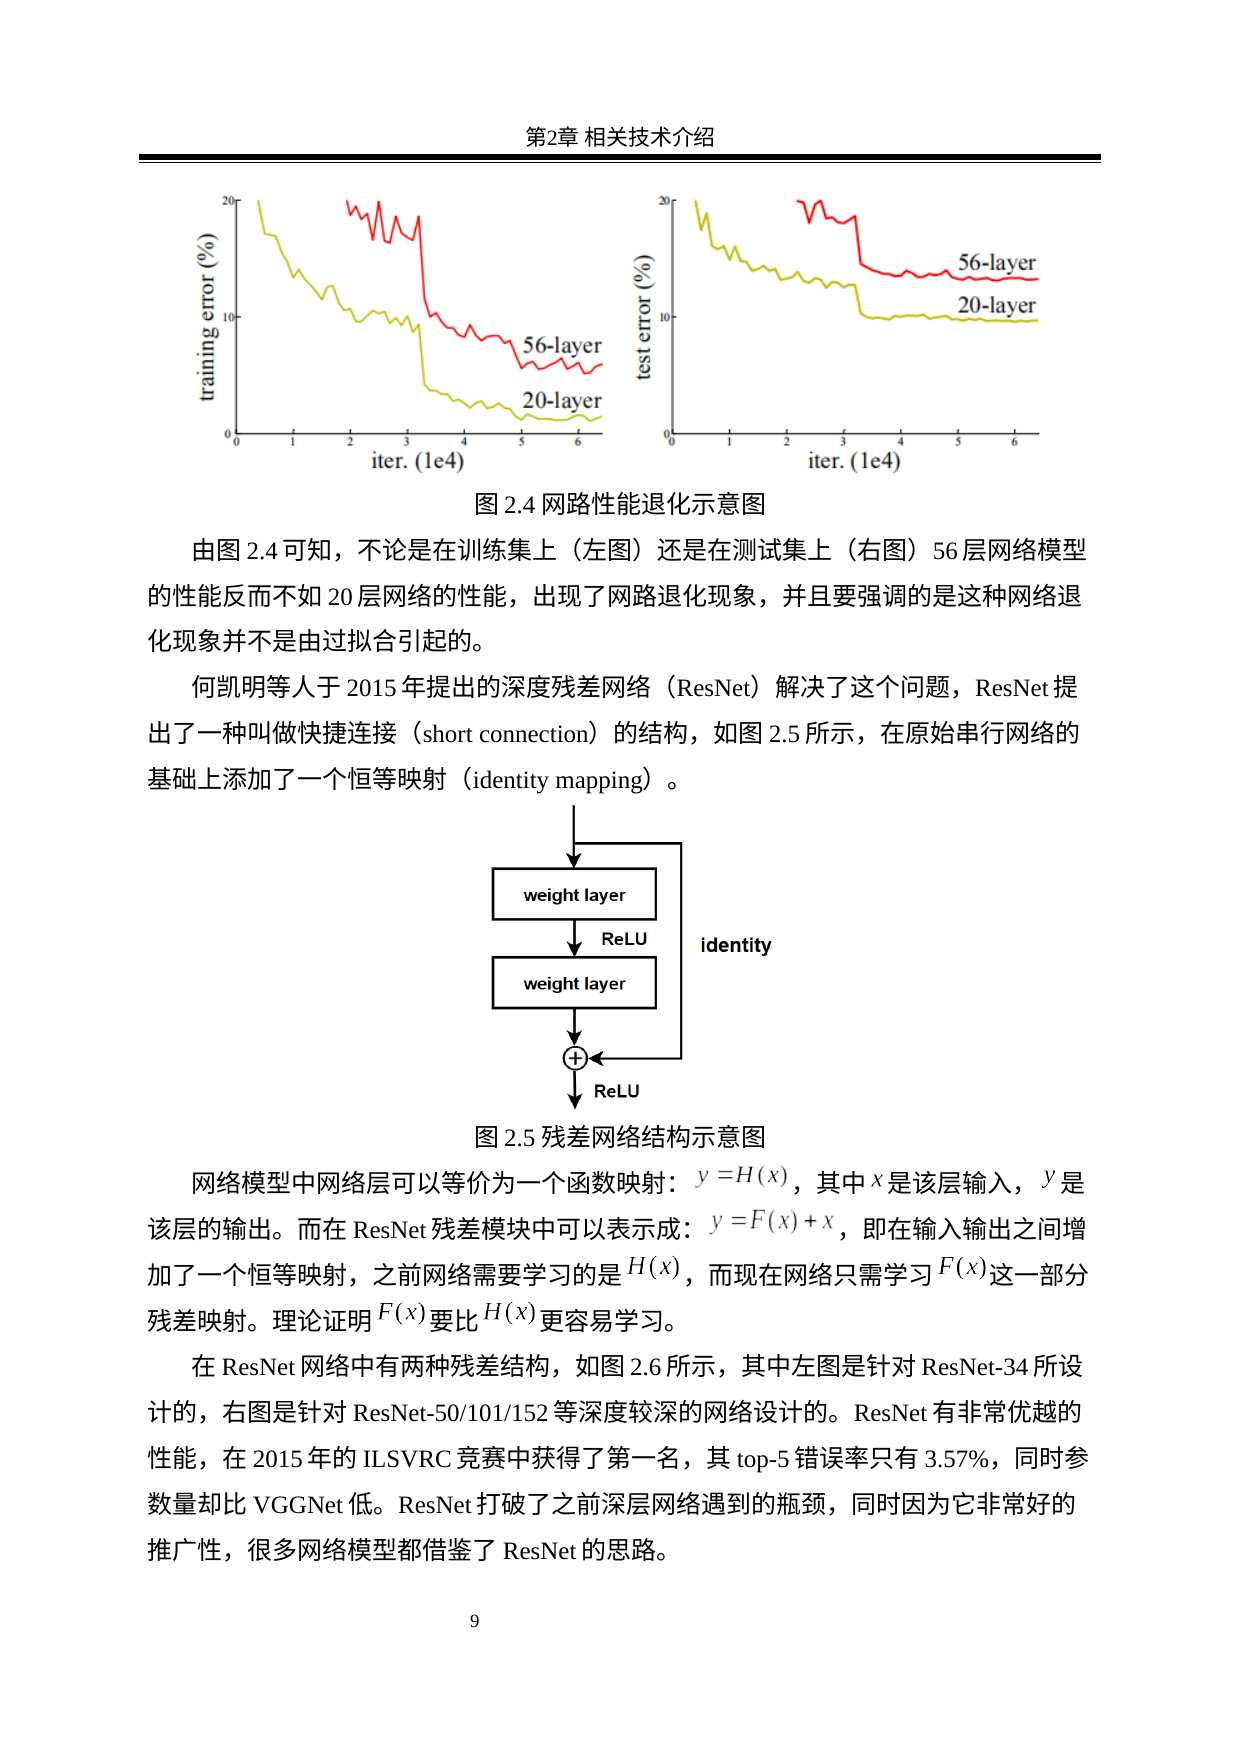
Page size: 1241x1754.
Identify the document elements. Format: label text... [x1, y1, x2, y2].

text 何凯明等人于2015年提出的深度残差网络（ResNet）解决了这个问题，ResNet提出了一种叫做快捷连接（short connection）的结构，如图2.5所示，在原始串行网络的基础上添加了一个恒等映射（identity mapping）。 [148, 660, 1093, 797]
text 图2.4 网路性能退化示意图 [148, 477, 1093, 522]
text 由图2.4可知，不论是在训练集上（左图）还是在测试集上（右图）56层网络模型的性能反而不如20层网络的性能，出现了网路退化现象，并且要强调的是这种网络退化现象并不是由过拟合引起的。 [148, 522, 1093, 660]
picture [185, 165, 1055, 477]
text 图2.5 残差网络结构示意图 [148, 1110, 1093, 1156]
text 网络模型中网络层可以等价为一个函数映射：，其中是该层输入，是该层的输出。而在ResNet残差模块中可以表示成：，即在输入输出之间增加了一个恒等映射，之前网络需要学习的是，而现在网络只需学习这一部分残差映射。理论证明要比更容易学习。 [148, 1156, 1093, 1339]
text 在ResNet网络中有两种残差结构，如图2.6所示，其中左图是针对ResNet-34所设计的，右图是针对ResNet-50/101/152等深度较深的网络设计的。ResNet有非常优越的性能，在2015年的ILSVRC竞赛中获得了第一名，其top-5错误率只有3.57%，同时参数量却比VGGNet低。ResNet打破了之前深层网络遇到的瓶颈，同时因为它非常好的推广性，很多网络模型都借鉴了ResNet的思路。 [148, 1339, 1093, 1568]
picture [484, 797, 775, 1111]
